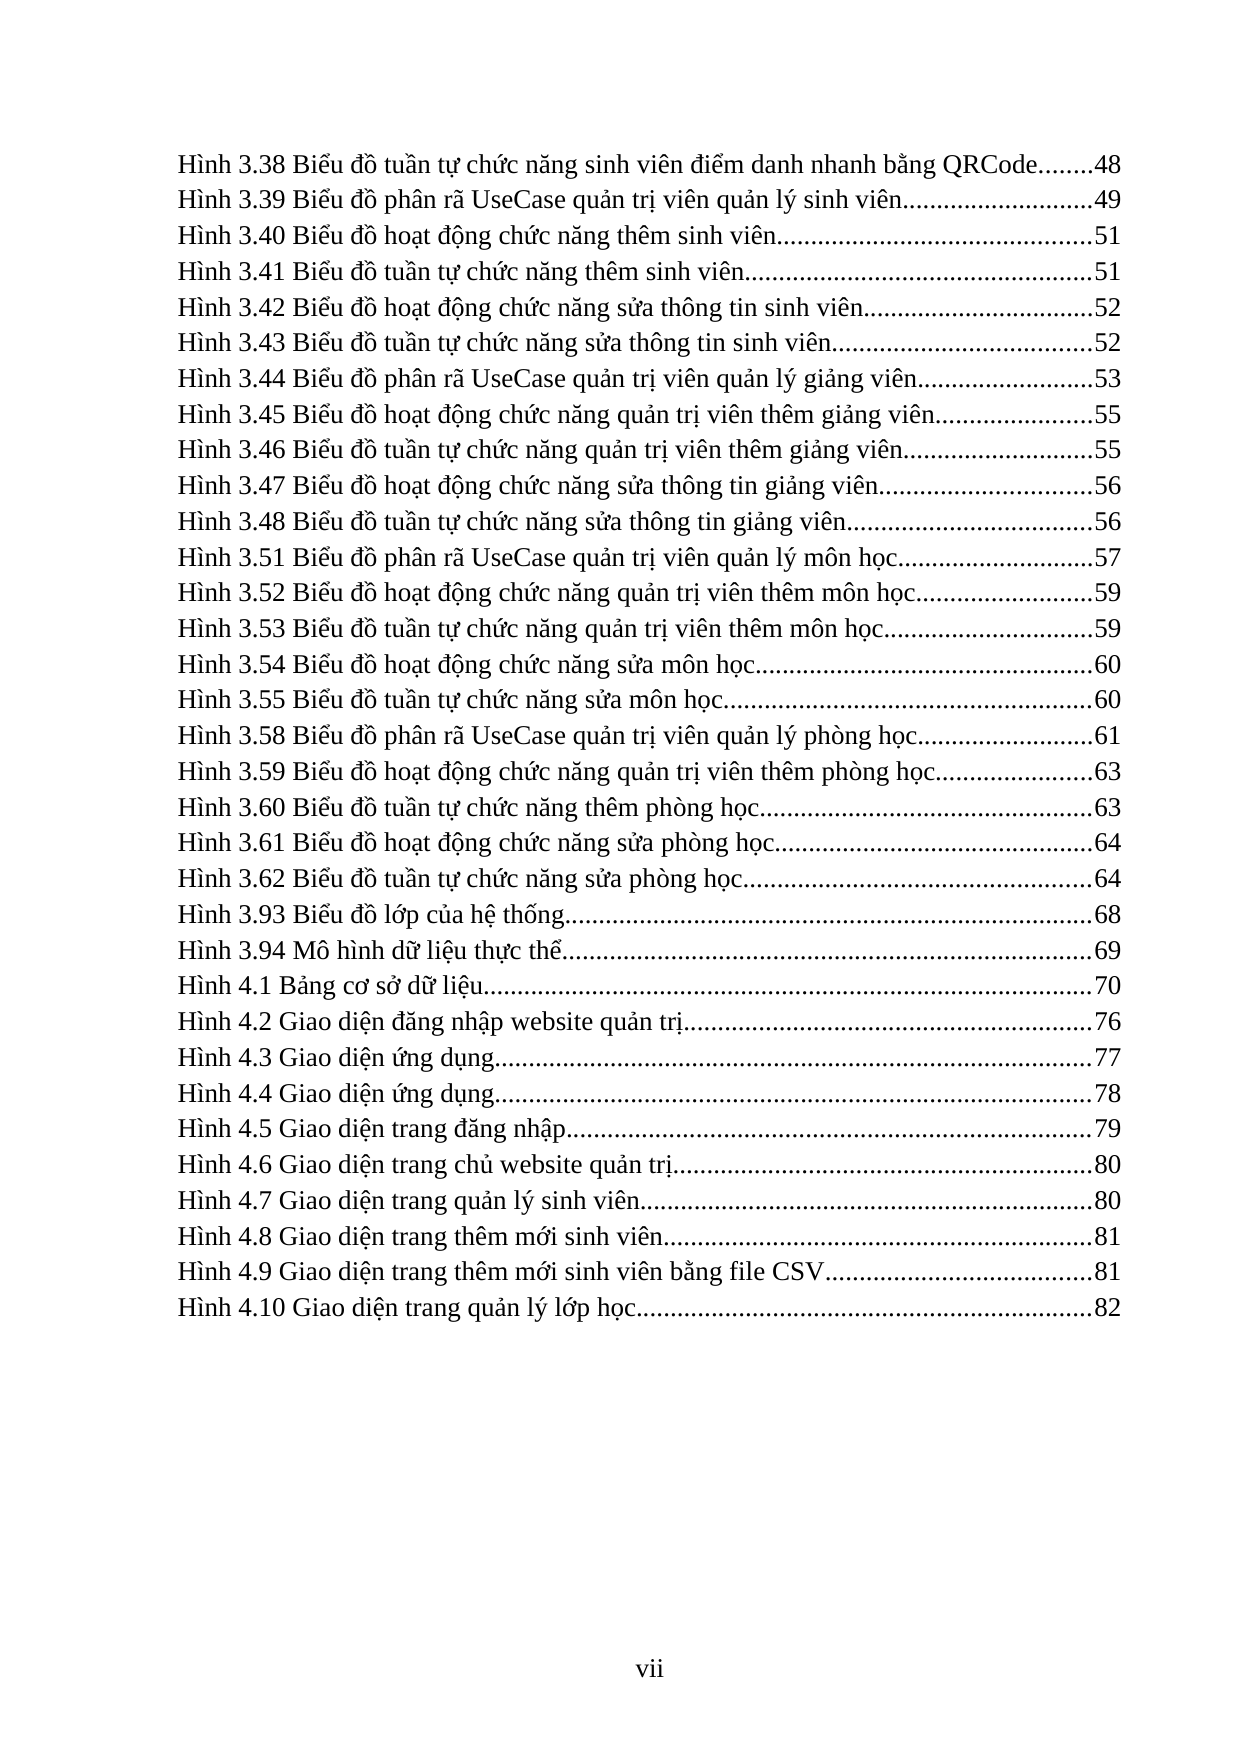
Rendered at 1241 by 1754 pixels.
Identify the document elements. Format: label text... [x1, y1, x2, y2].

text Hình 3.62 Biểu đồ tuần tự chức năng sửa phòng học 64 [177, 862, 1122, 893]
text Hình 3.40 Biểu đồ hoạt động chức năng thêm sinh viên 51 [177, 219, 1122, 250]
text Hình 3.46 Biểu đồ tuần tự chức năng quản trị viên thêm giảng viên 55 [177, 433, 1122, 465]
text Hình 3.42 Biểu đồ hoạt động chức năng sửa thông tin sinh viên 52 [177, 291, 1122, 322]
text Hình 3.48 Biểu đồ tuần tự chức năng sửa thông tin giảng viên 56 [177, 505, 1122, 536]
text Hình 3.58 Biểu đồ phân rã UseCase quản trị viên quản lý phòng học 61 [177, 719, 1122, 751]
text Hình 4.5 Giao diện trang đăng nhập 79 [177, 1112, 1122, 1143]
text Hình 3.39 Biểu đồ phân rã UseCase quản trị viên quản lý sinh viên 49 [177, 183, 1122, 214]
text Hình 4.2 Giao diện đăng nhập website quản trị 76 [177, 1005, 1122, 1036]
text Hình 4.9 Giao diện trang thêm mới sinh viên bằng file CSV 81 [177, 1255, 1122, 1286]
text Hình 3.60 Biểu đồ tuần tự chức năng thêm phòng học 63 [177, 791, 1122, 822]
text Hình 3.38 Biểu đồ tuần tự chức năng sinh viên điểm danh nhanh bằng QRCode 48 [177, 148, 1122, 179]
text Hình 4.6 Giao diện trang chủ website quản trị 80 [177, 1148, 1122, 1179]
text Hình 4.7 Giao diện trang quản lý sinh viên 80 [177, 1184, 1122, 1215]
text Hình 3.61 Biểu đồ hoạt động chức năng sửa phòng học 64 [177, 827, 1122, 858]
text Hình 4.4 Giao diện ứng dụng 78 [177, 1077, 1122, 1108]
text Hình 3.94 Mô hình dữ liệu thực thể 69 [177, 934, 1122, 965]
text Hình 3.45 Biểu đồ hoạt động chức năng quản trị viên thêm giảng viên 55 [177, 398, 1122, 429]
text Hình 3.59 Biểu đồ hoạt động chức năng quản trị viên thêm phòng học 63 [177, 755, 1122, 786]
text Hình 3.54 Biểu đồ hoạt động chức năng sửa môn học 60 [177, 648, 1122, 679]
text Hình 4.8 Giao diện trang thêm mới sinh viên 81 [177, 1219, 1122, 1251]
text Hình 4.1 Bảng cơ sở dữ liệu 70 [177, 969, 1122, 1001]
text Hình 4.10 Giao diện trang quản lý lớp học 82 [177, 1291, 1122, 1322]
text Hình 3.52 Biểu đồ hoạt động chức năng quản trị viên thêm môn học 59 [177, 576, 1122, 608]
text Hình 3.53 Biểu đồ tuần tự chức năng quản trị viên thêm môn học 59 [177, 612, 1122, 643]
text Hình 3.47 Biểu đồ hoạt động chức năng sửa thông tin giảng viên 56 [177, 469, 1122, 500]
text Hình 3.41 Biểu đồ tuần tự chức năng thêm sinh viên 51 [177, 255, 1122, 286]
text Hình 3.44 Biểu đồ phân rã UseCase quản trị viên quản lý giảng viên 53 [177, 362, 1122, 393]
text Hình 4.3 Giao diện ứng dụng 77 [177, 1041, 1122, 1072]
text Hình 3.93 Biểu đồ lớp của hệ thống 68 [177, 898, 1122, 929]
text Hình 3.55 Biểu đồ tuần tự chức năng sửa môn học 60 [177, 684, 1122, 715]
text Hình 3.51 Biểu đồ phân rã UseCase quản trị viên quản lý môn học 57 [177, 541, 1122, 572]
text Hình 3.43 Biểu đồ tuần tự chức năng sửa thông tin sinh viên 52 [177, 326, 1122, 357]
